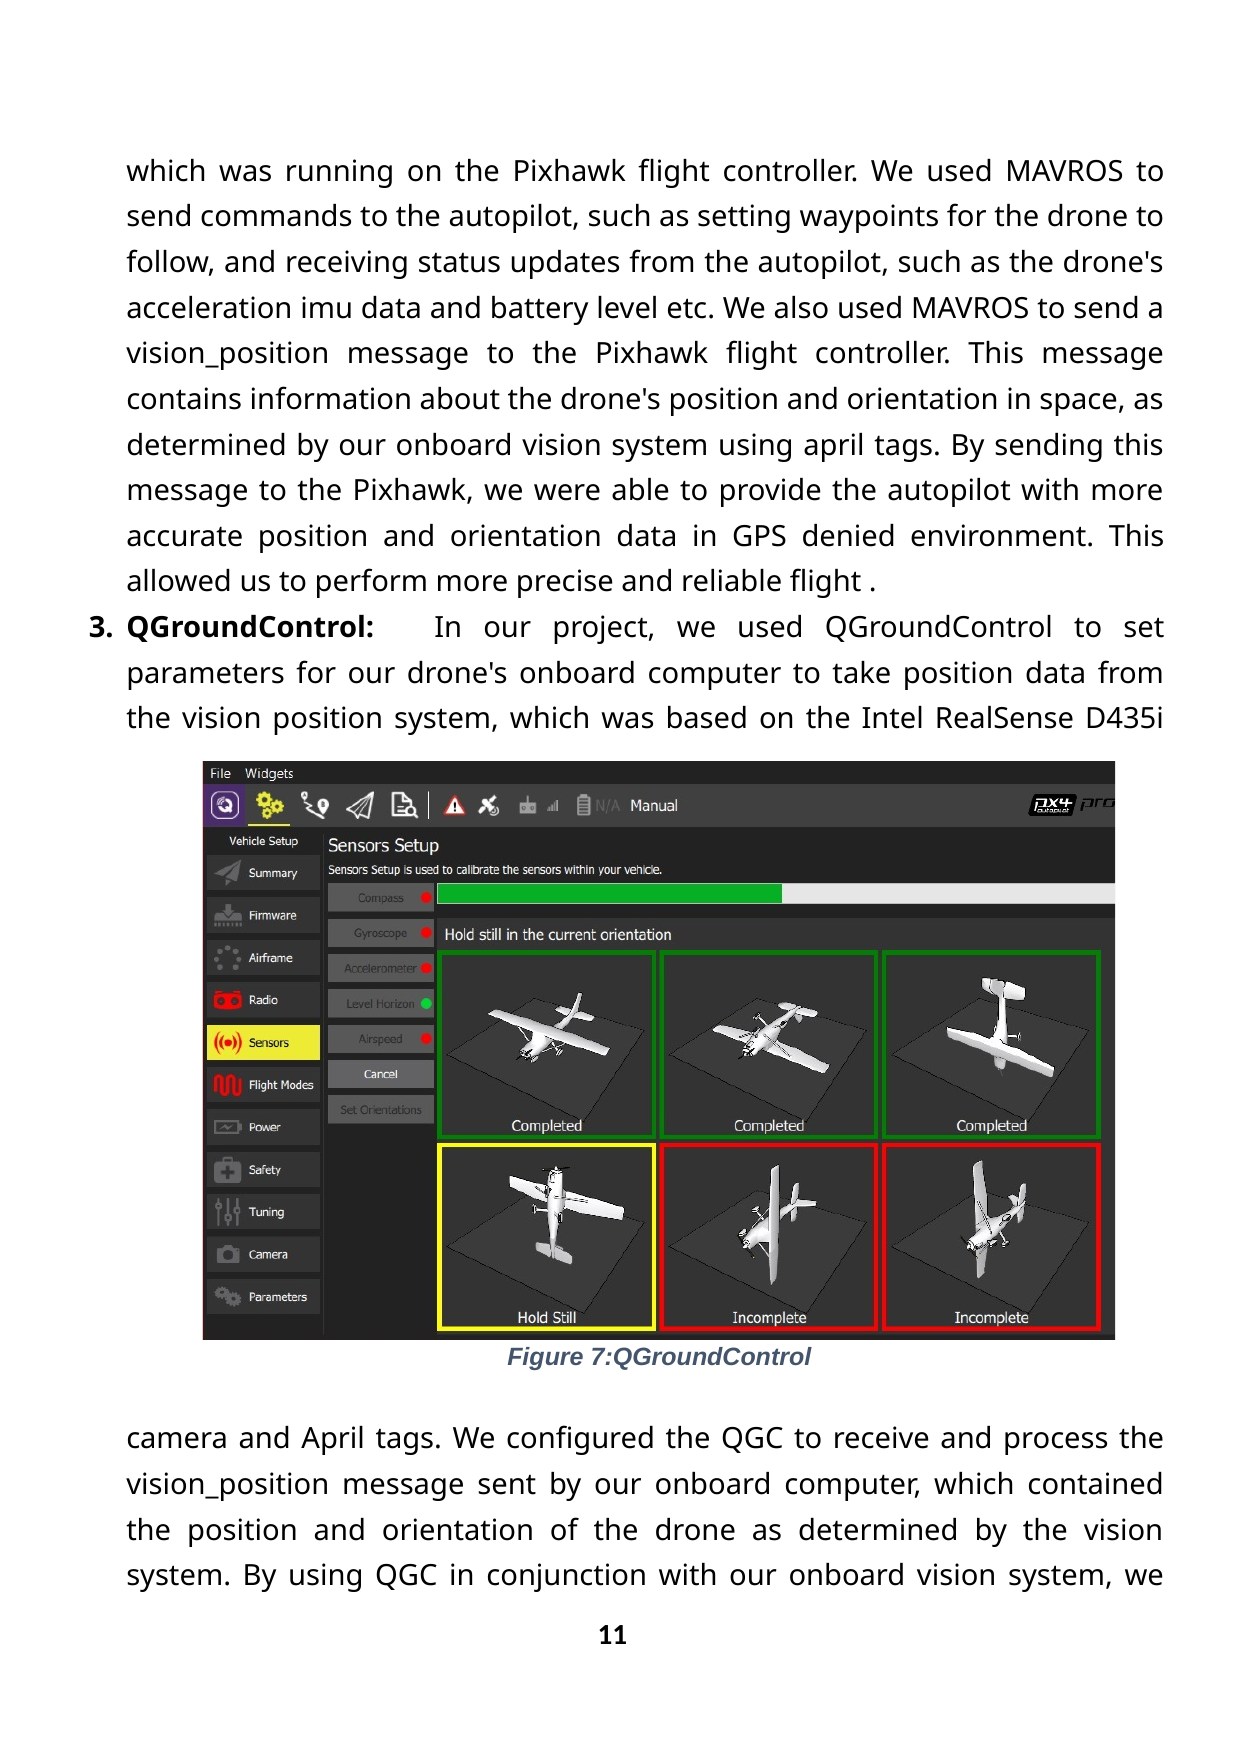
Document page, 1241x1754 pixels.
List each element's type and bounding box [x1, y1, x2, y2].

picture [202, 761, 1115, 1339]
list [88, 150, 1165, 600]
list [88, 606, 1165, 1594]
